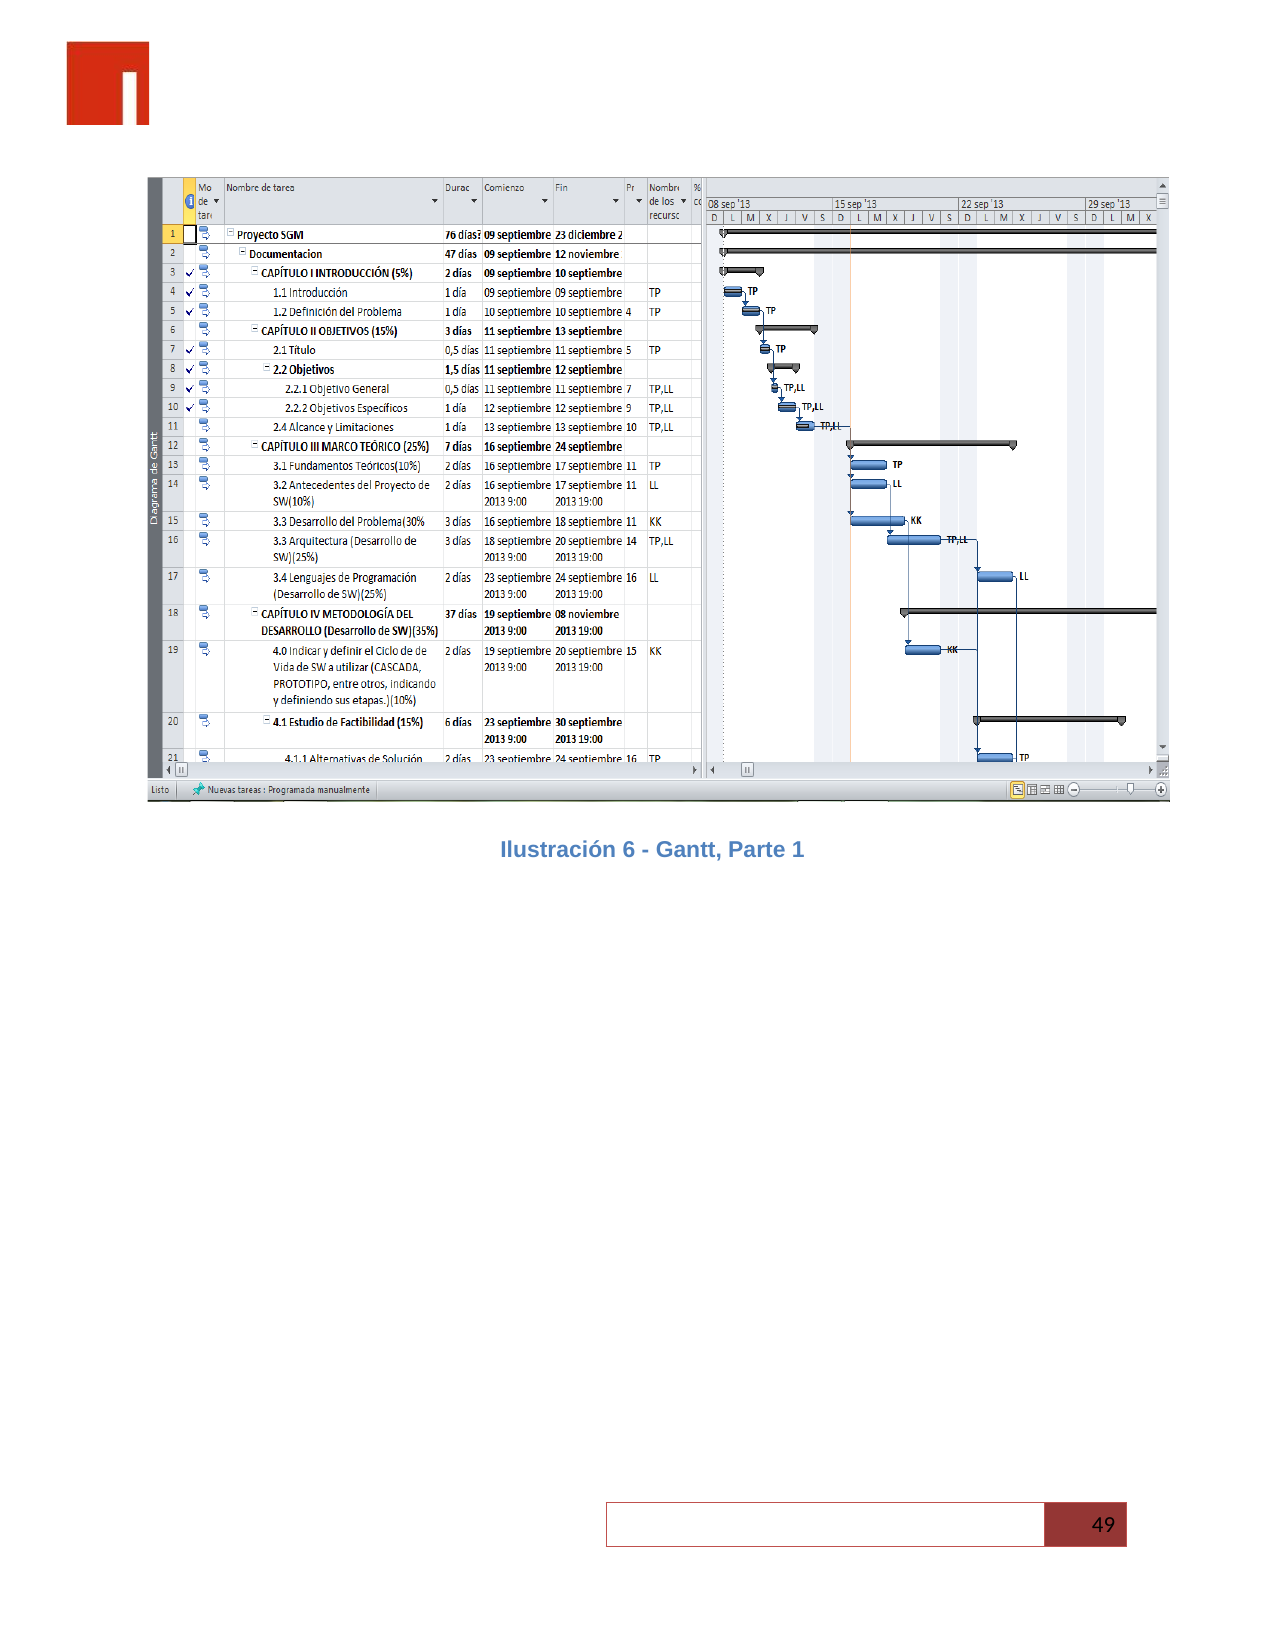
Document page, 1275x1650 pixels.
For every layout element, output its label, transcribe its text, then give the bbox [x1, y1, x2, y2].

picture [66, 41, 150, 125]
picture [147, 177, 1172, 802]
text Ilustración 6 - Gantt, Parte 1 [148, 836, 1157, 863]
